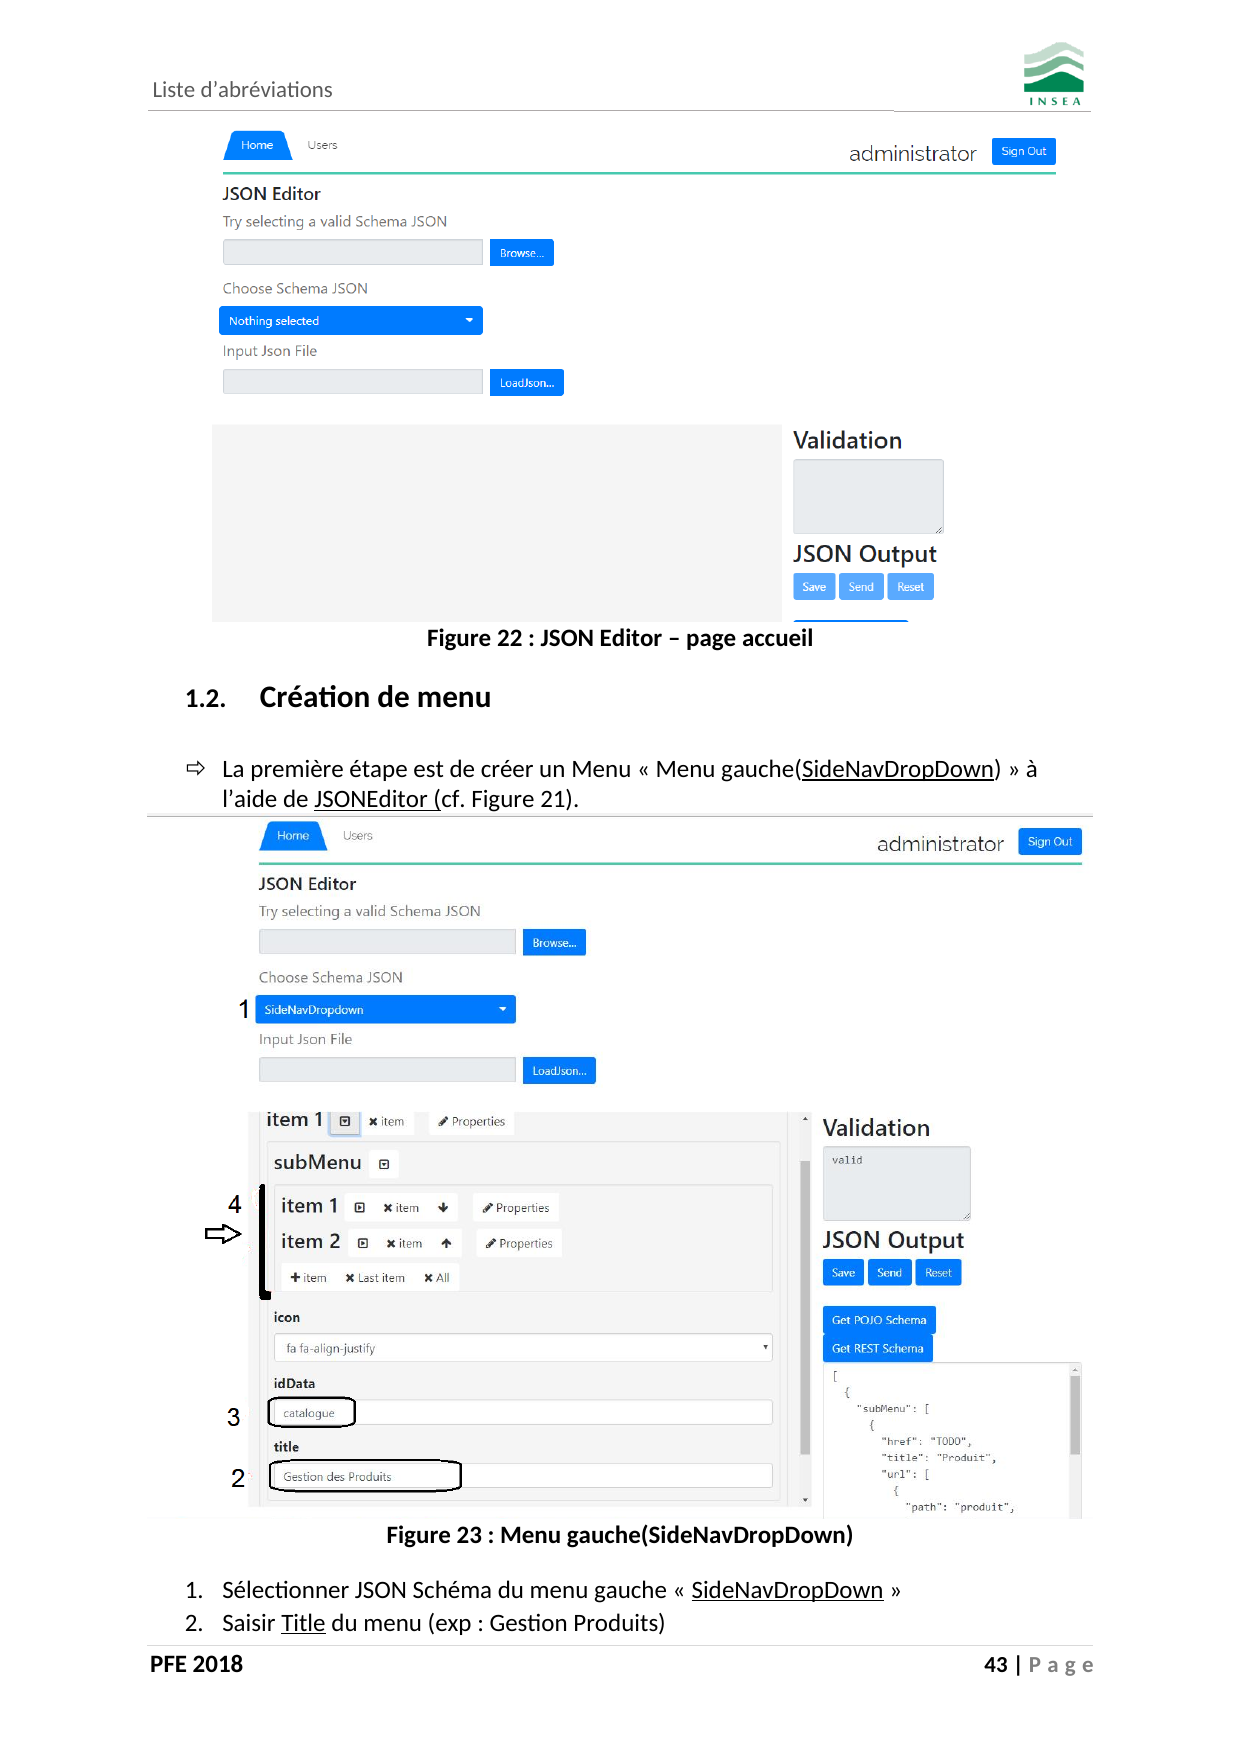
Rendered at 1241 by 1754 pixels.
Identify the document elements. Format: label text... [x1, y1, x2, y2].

picture [1020, 39, 1093, 113]
text Figure 23 : Menu gauche(SideNavDropDown) [147, 1519, 1093, 1550]
list Création de menu [184, 677, 1093, 715]
list Sélectionner JSON Schéma du menu gauche « SideNavDropDown » [184, 1574, 1093, 1604]
list Saisir Title du menu (exp : Gestion Produits) [184, 1607, 1093, 1637]
picture [147, 813, 1093, 1519]
picture [146, 126, 1122, 622]
text Figure 22 : JSON Editor – page accueil [147, 622, 1093, 653]
list La première étape est de créer un Menu « Menu gauche(SideNavDropDown) » à l’aide de JSONEditor (cf. Figure 21). [184, 753, 1093, 813]
